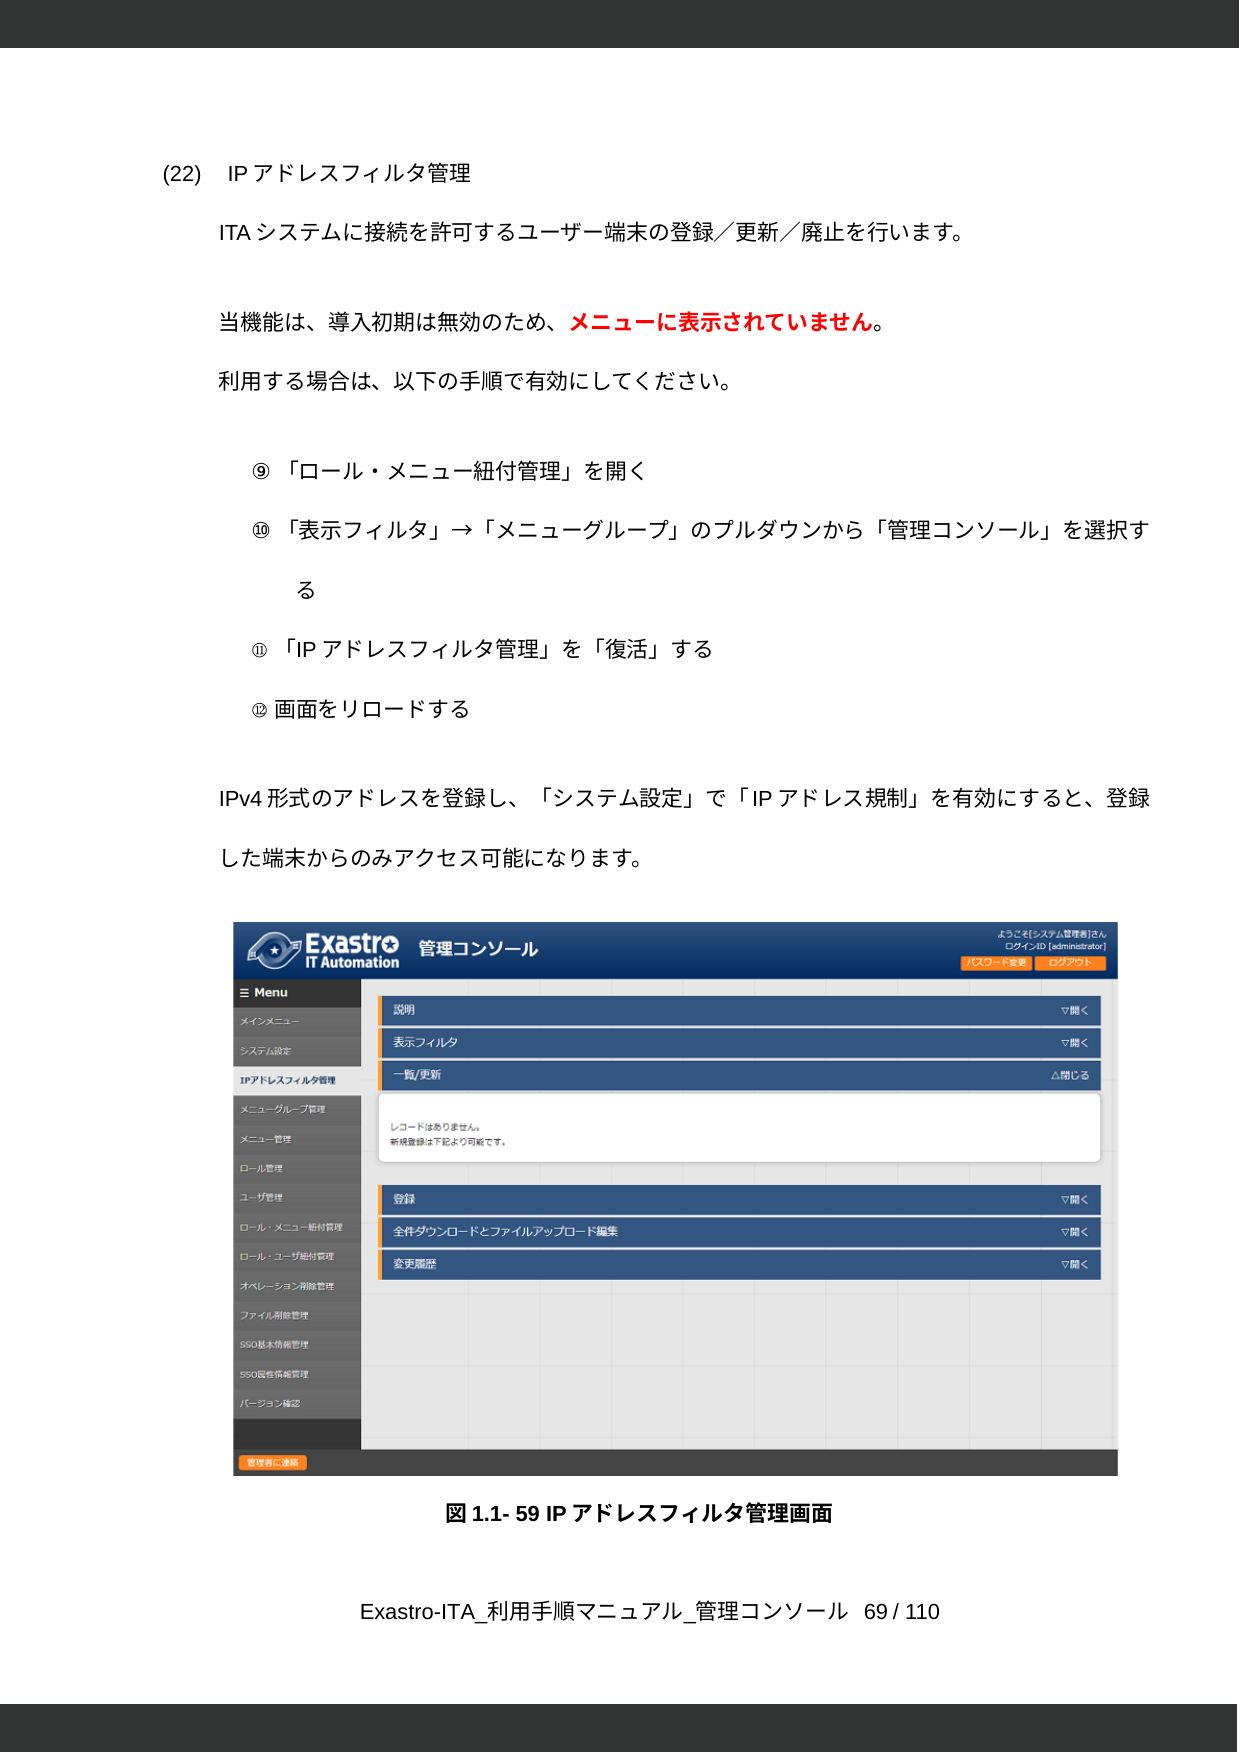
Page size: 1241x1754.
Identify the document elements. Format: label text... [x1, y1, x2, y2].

subtitle 「表示フィルタ」→「メニューグループ」のプルダウンから「管理コンソール」を選択する [251, 499, 1152, 618]
subtitle IPアドレスフィルタ管理 [162, 142, 1152, 201]
picture [0, 0, 1239, 48]
text 図 1.1- 59 IPアドレスフィルタ管理画面 [148, 1482, 1130, 1542]
text IPv4形式のアドレスを登録し、「システム設定」で「IPアドレス規制」を有効にすると、登録した端末からのみアクセス可能になります。 [218, 767, 1152, 887]
text 当機能は、導入初期は無効のため、メニューに表示されていません。 [218, 291, 1152, 350]
text 利用する場合は、以下の手順で有効にしてください。 [218, 350, 1152, 410]
text ITAシステムに接続を許可するユーザー端末の登録／更新／廃止を行います。 [218, 201, 1152, 261]
picture [0, 1704, 1237, 1752]
subtitle 画面をリロードする [251, 678, 1152, 738]
picture [233, 922, 1119, 1476]
subtitle 「IPアドレスフィルタ管理」を「復活」する [251, 618, 1152, 678]
subtitle 「ロール・メニュー紐付管理」を開く [251, 440, 1152, 499]
